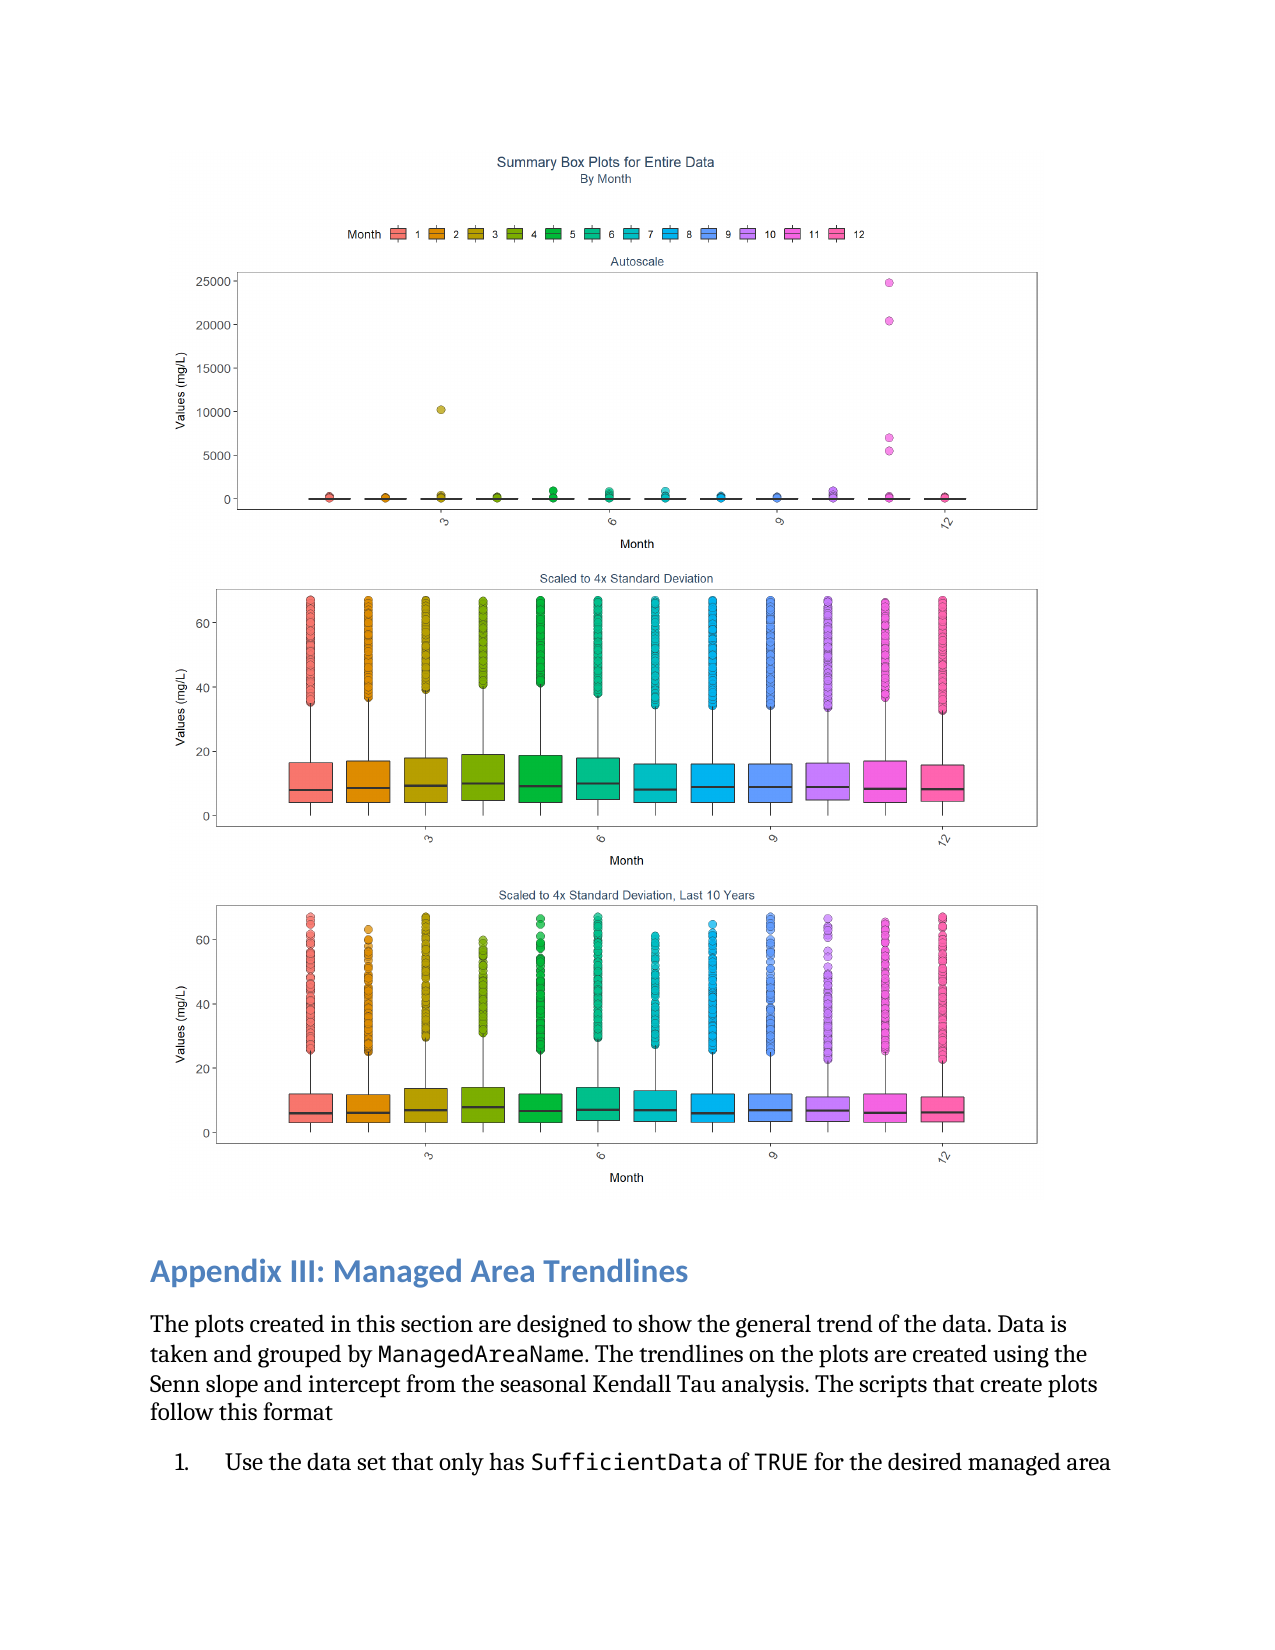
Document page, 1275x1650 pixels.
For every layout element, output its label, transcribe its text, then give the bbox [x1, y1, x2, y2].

text The plots created in this section are designed to show the general trend of the data. Data is taken and grouped by ManagedAreaName. The trendlines on the plots are created using the Senn slope and intercept from the seasonal Kendall Tau analysis. The scripts that create plots follow this format [150, 1309, 1125, 1427]
list Use the data set that only has SufficientData of TRUE for the desired managed area [175, 1446, 1125, 1477]
picture [168, 150, 1044, 1200]
subtitle Appendix III: Managed Area Trendlines [150, 1250, 1125, 1291]
